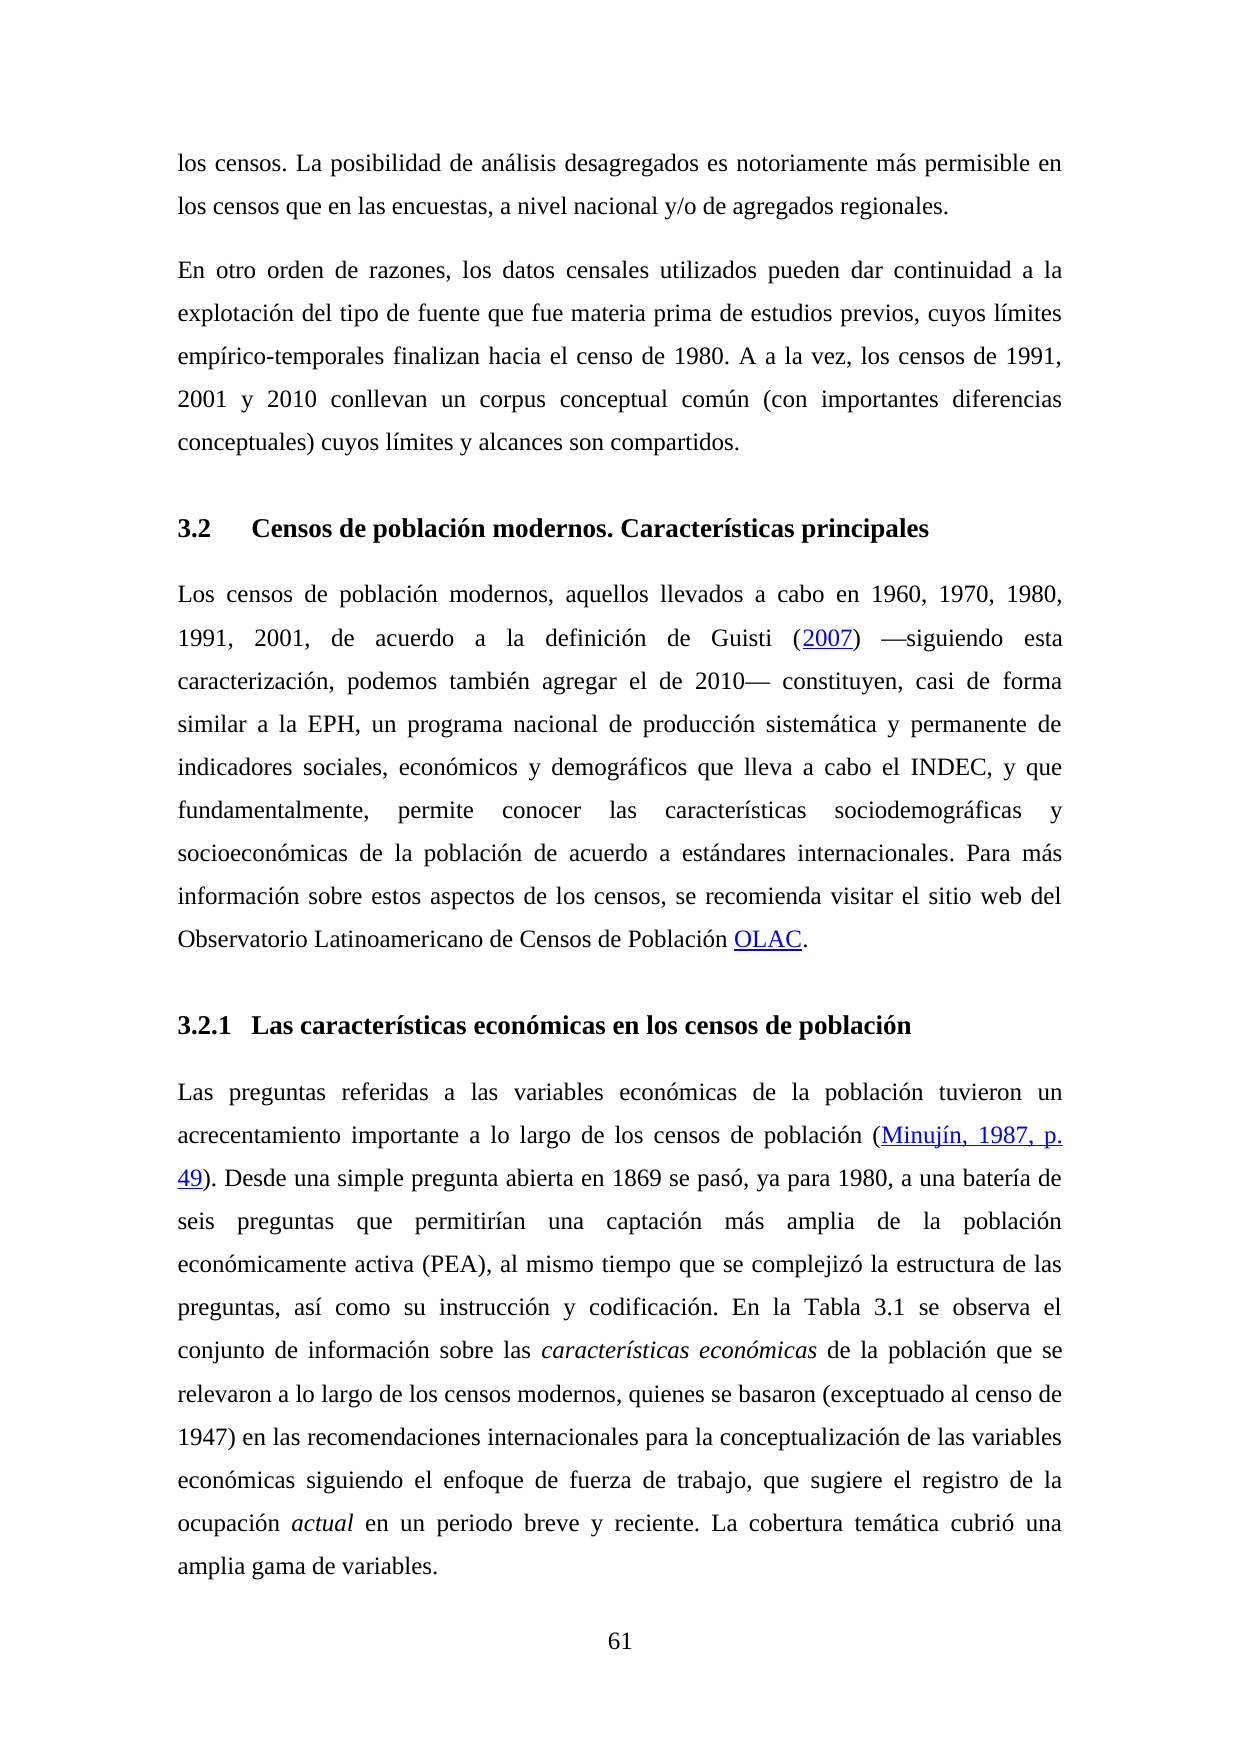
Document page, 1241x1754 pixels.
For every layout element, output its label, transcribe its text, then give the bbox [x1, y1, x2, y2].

text En otro orden de razones, los datos censales utilizados pueden dar continuidad a la explotación del tipo de fuente que fue materia prima de estudios previos, cuyos límites empírico-temporales finalizan hacia el censo de 1980. A a la vez, los censos de 1991, 2001 y 2010 conllevan un corpus conceptual común (con importantes diferencias conceptuales) cuyos límites y alcances son compartidos. [177, 255, 1063, 456]
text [177, 148, 1063, 219]
subtitle 3.2 Censos de población modernos. Características principales [177, 512, 1063, 543]
text Las preguntas referidas a las variables económicas de la población tuvieron un acrecentamiento importante a lo largo de los censos de población (Minujín, 1987, p. 49). Desde una simple pregunta abierta en 1869 se pasó, ya para 1980, a una batería de seis preguntas que permitirían una captación más amplia de la población económicamente activa (PEA), al mismo tiempo que se complejizó la estructura de las preguntas, así como su instrucción y codificación. En la Tabla 3.1 se observa el conjunto de información sobre las características económicas de la población que se relevaron a lo largo de los censos modernos, quienes se basaron (exceptuado al censo de 1947) en las recomendaciones internacionales para la conceptualización de las variables económicas siguiendo el enfoque de fuerza de trabajo, que sugiere el registro de la ocupación actual en un periodo breve y reciente. La cobertura temática cubrió una amplia gama de variables. [177, 1077, 1063, 1580]
text Los censos de población modernos, aquellos llevados a cabo en 1960, 1970, 1980, 1991, 2001, de acuerdo a la definición de Guisti (2007) —siguiendo esta caracterización, podemos también agregar el de 2010— constituyen, casi de forma similar a la EPH, un programa nacional de producción sistemática y permanente de indicadores sociales, económicos y demográficos que lleva a cabo el INDEC, y que fundamentalmente, permite conocer las características sociodemográficas y socioeconómicas de la población de acuerdo a estándares internacionales. Para más información sobre estos aspectos de los censos, se recomienda visitar el sitio web del Observatorio Latinoamericano de Censos de Población OLAC. [177, 579, 1063, 953]
subtitle 3.2.1 Las características económicas en los censos de población [177, 1009, 1063, 1040]
